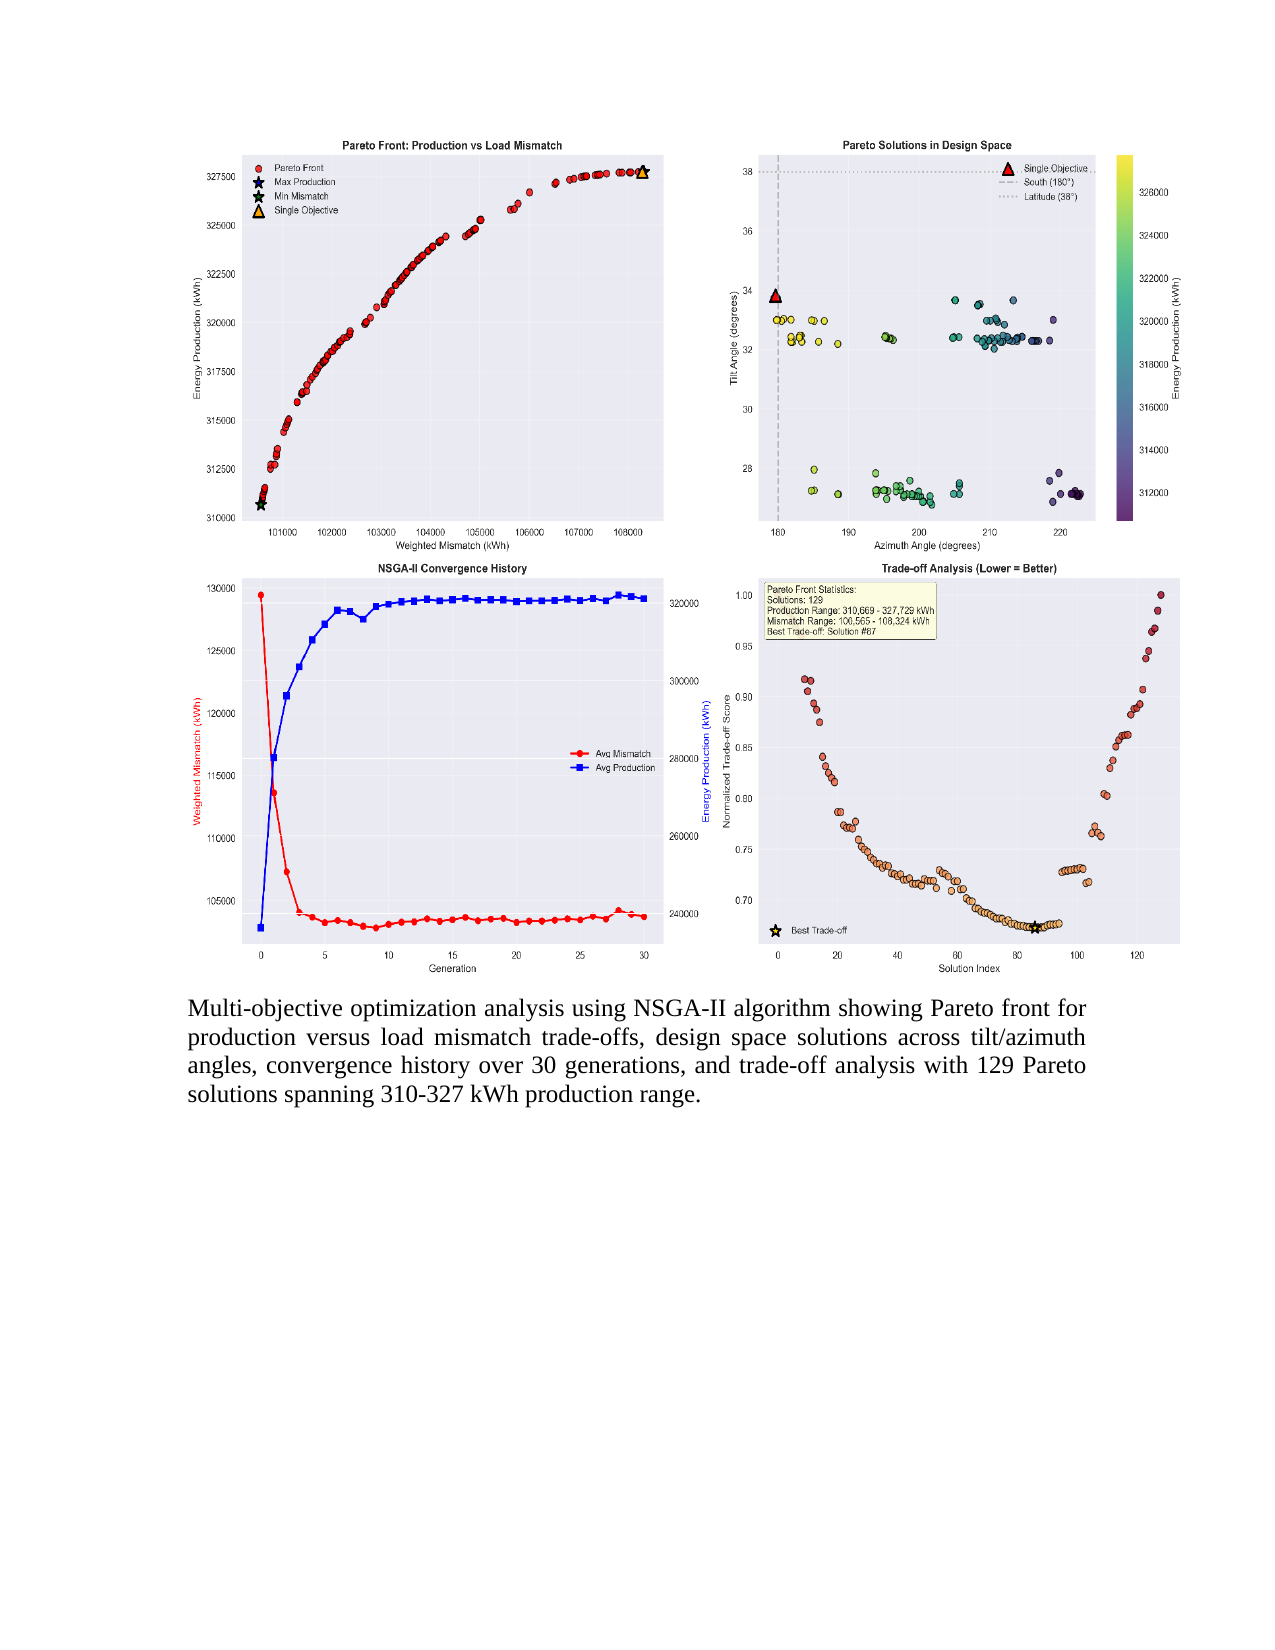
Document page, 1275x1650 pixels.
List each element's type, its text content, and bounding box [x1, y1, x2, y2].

picture [187, 133, 1187, 981]
text Multi-objective optimization analysis using NSGA-II algorithm showing Pareto front for production versus load mismatch trade-offs, design space solutions across tilt/azimuth angles, convergence history over 30 generations, and trade-off analysis with 129 Pareto solutions spanning 310-327 kWh production range. [187, 993, 1087, 1108]
